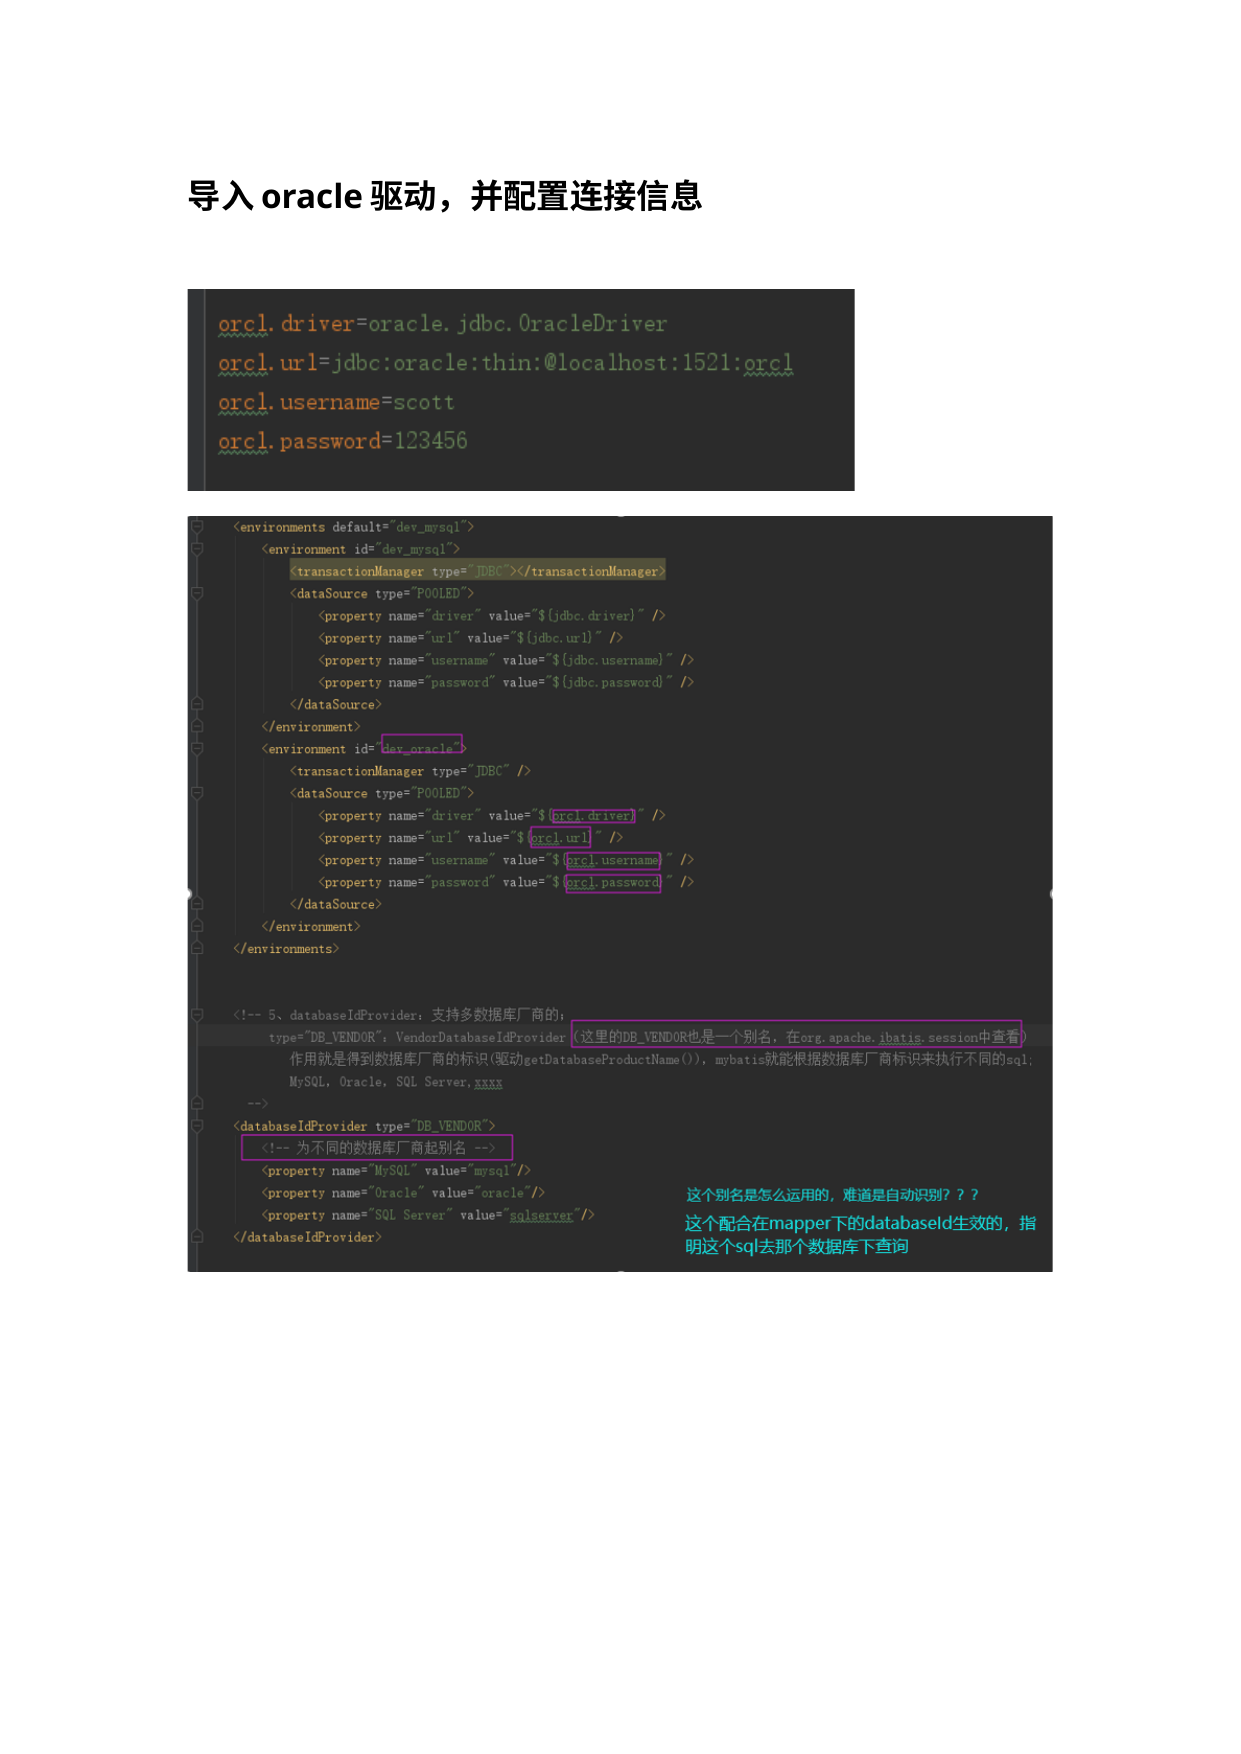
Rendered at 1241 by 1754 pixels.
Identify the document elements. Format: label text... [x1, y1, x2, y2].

picture [187, 289, 855, 491]
subtitle 导入oracle驱动，并配置连接信息 [187, 162, 1053, 227]
picture [187, 516, 1053, 1272]
